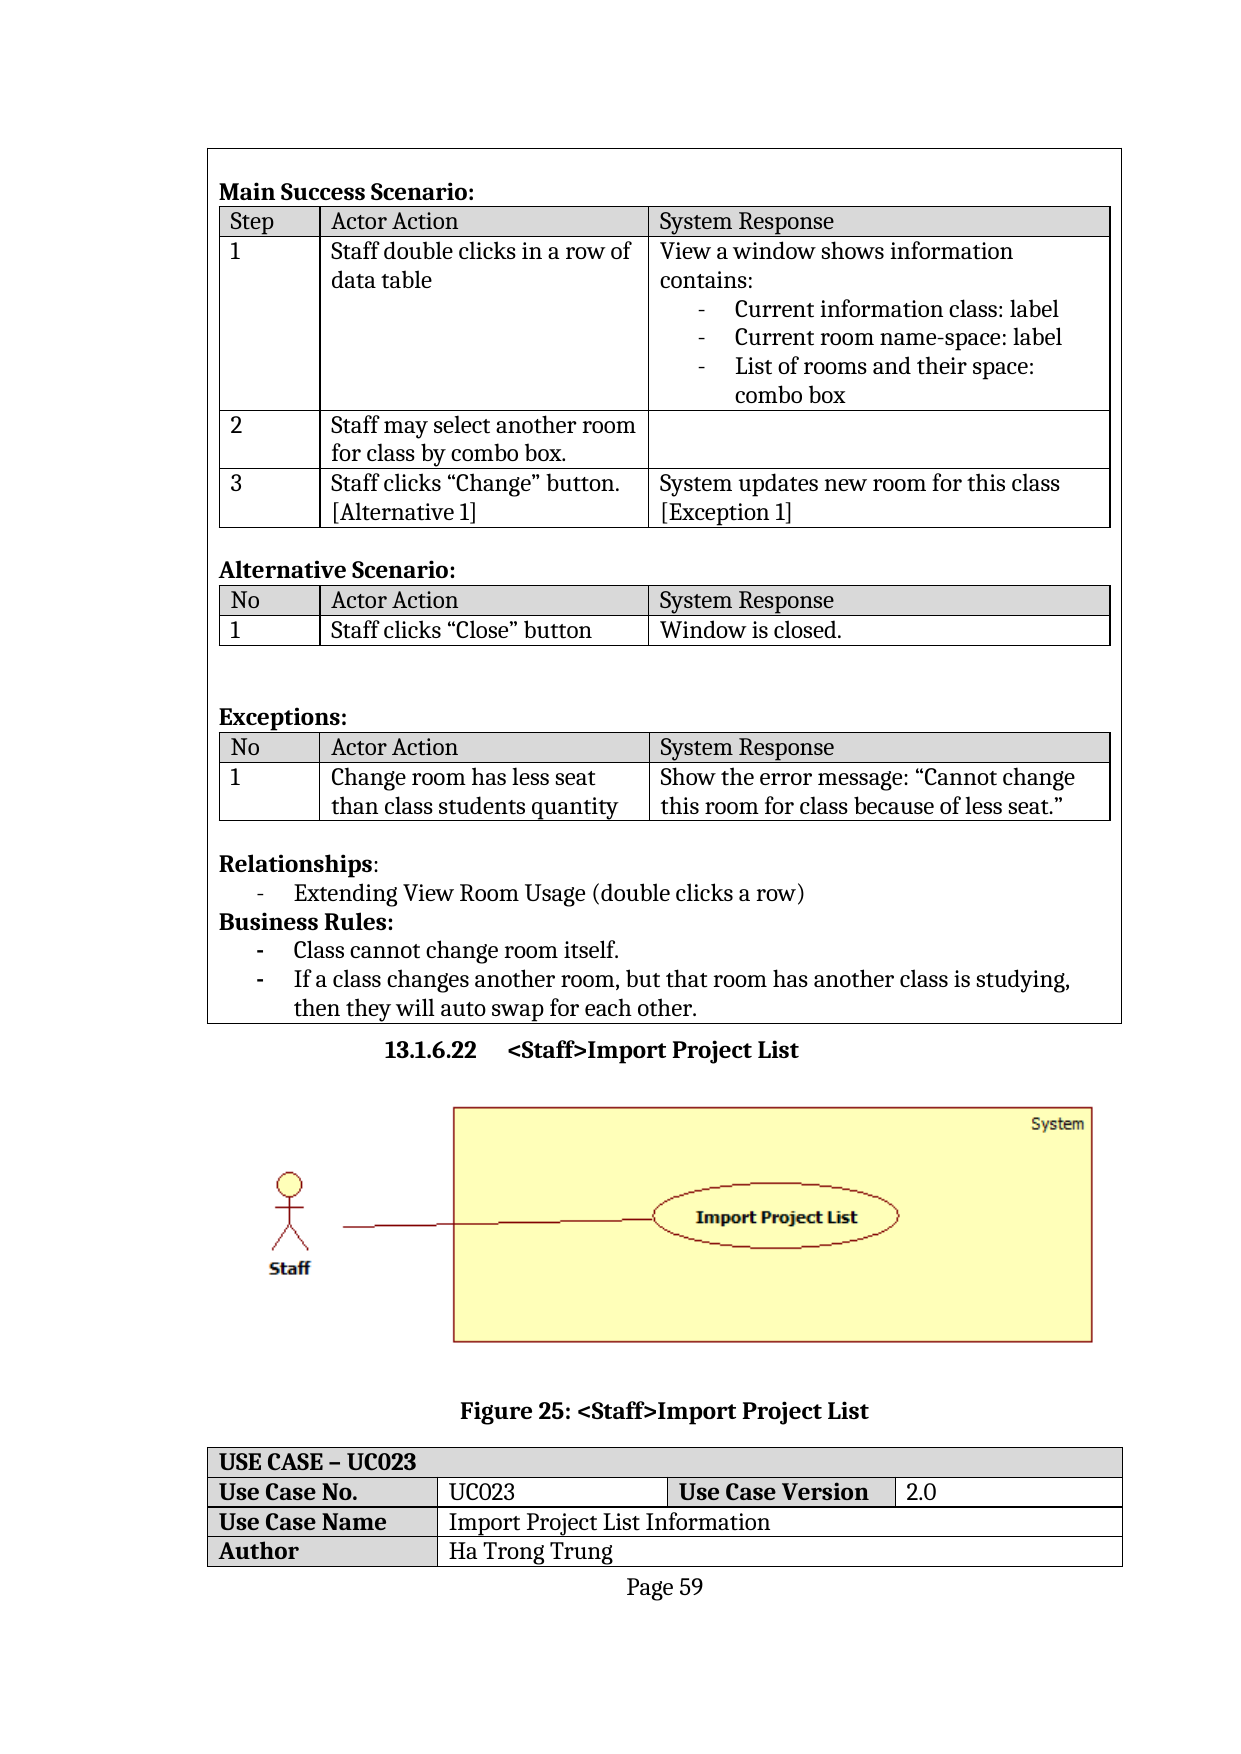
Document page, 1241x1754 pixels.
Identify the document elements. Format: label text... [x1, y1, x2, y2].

table_cell Author [208, 1537, 437, 1566]
table_cell Use Case No. [208, 1478, 437, 1506]
table_cell Ha Trong Trung [438, 1537, 1122, 1566]
table_cell Use Case Version [668, 1478, 895, 1506]
text Figure 25: <Staff>Import Project List [207, 1397, 1122, 1426]
table_cell Use Case Name [208, 1508, 437, 1536]
subtitle <Staff>Import Project List [385, 1036, 1122, 1065]
table_header USE CASE – UC023 [208, 1448, 1122, 1477]
table_cell Import Project List Information [438, 1508, 1122, 1536]
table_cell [208, 149, 1121, 1023]
picture [206, 1077, 1123, 1373]
table_cell 2.0 [896, 1478, 1122, 1506]
table_cell UC023 [438, 1478, 667, 1506]
